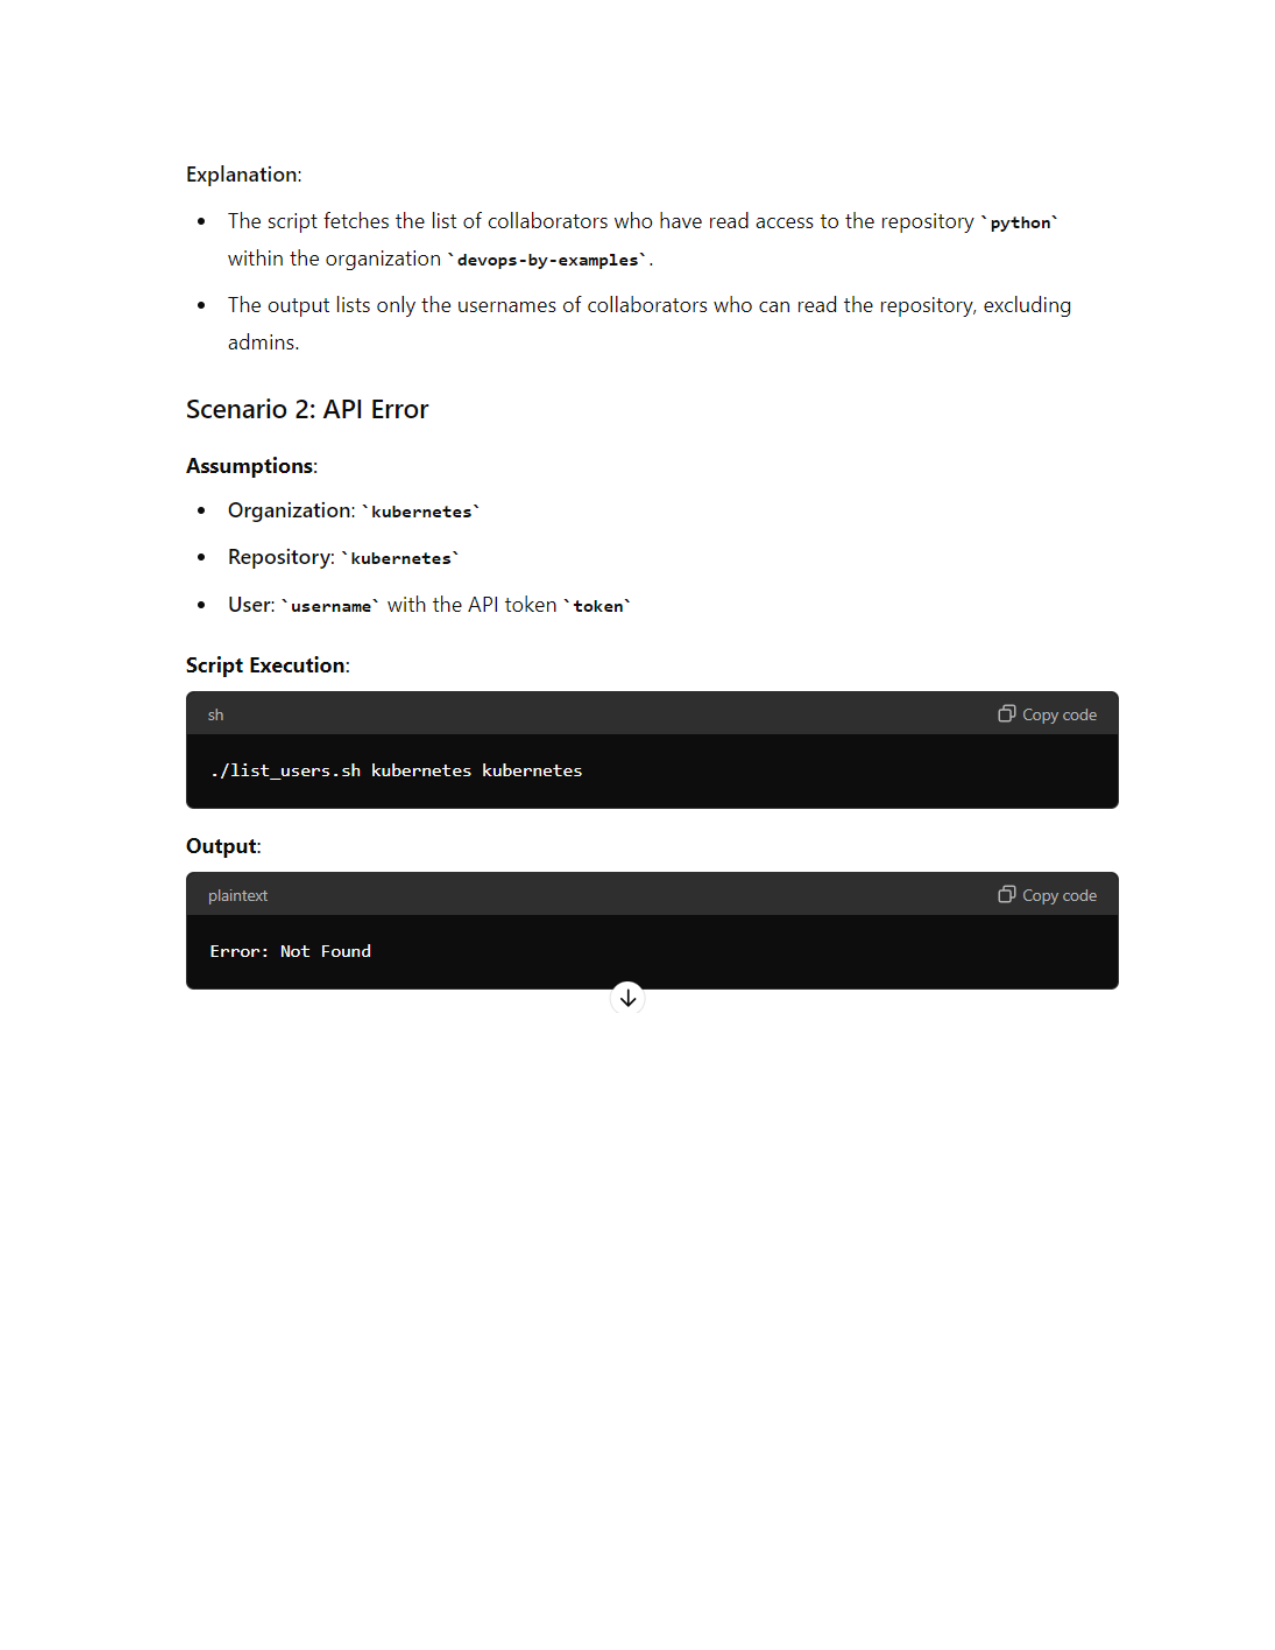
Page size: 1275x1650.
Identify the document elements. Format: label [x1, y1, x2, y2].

picture [150, 150, 1125, 1013]
